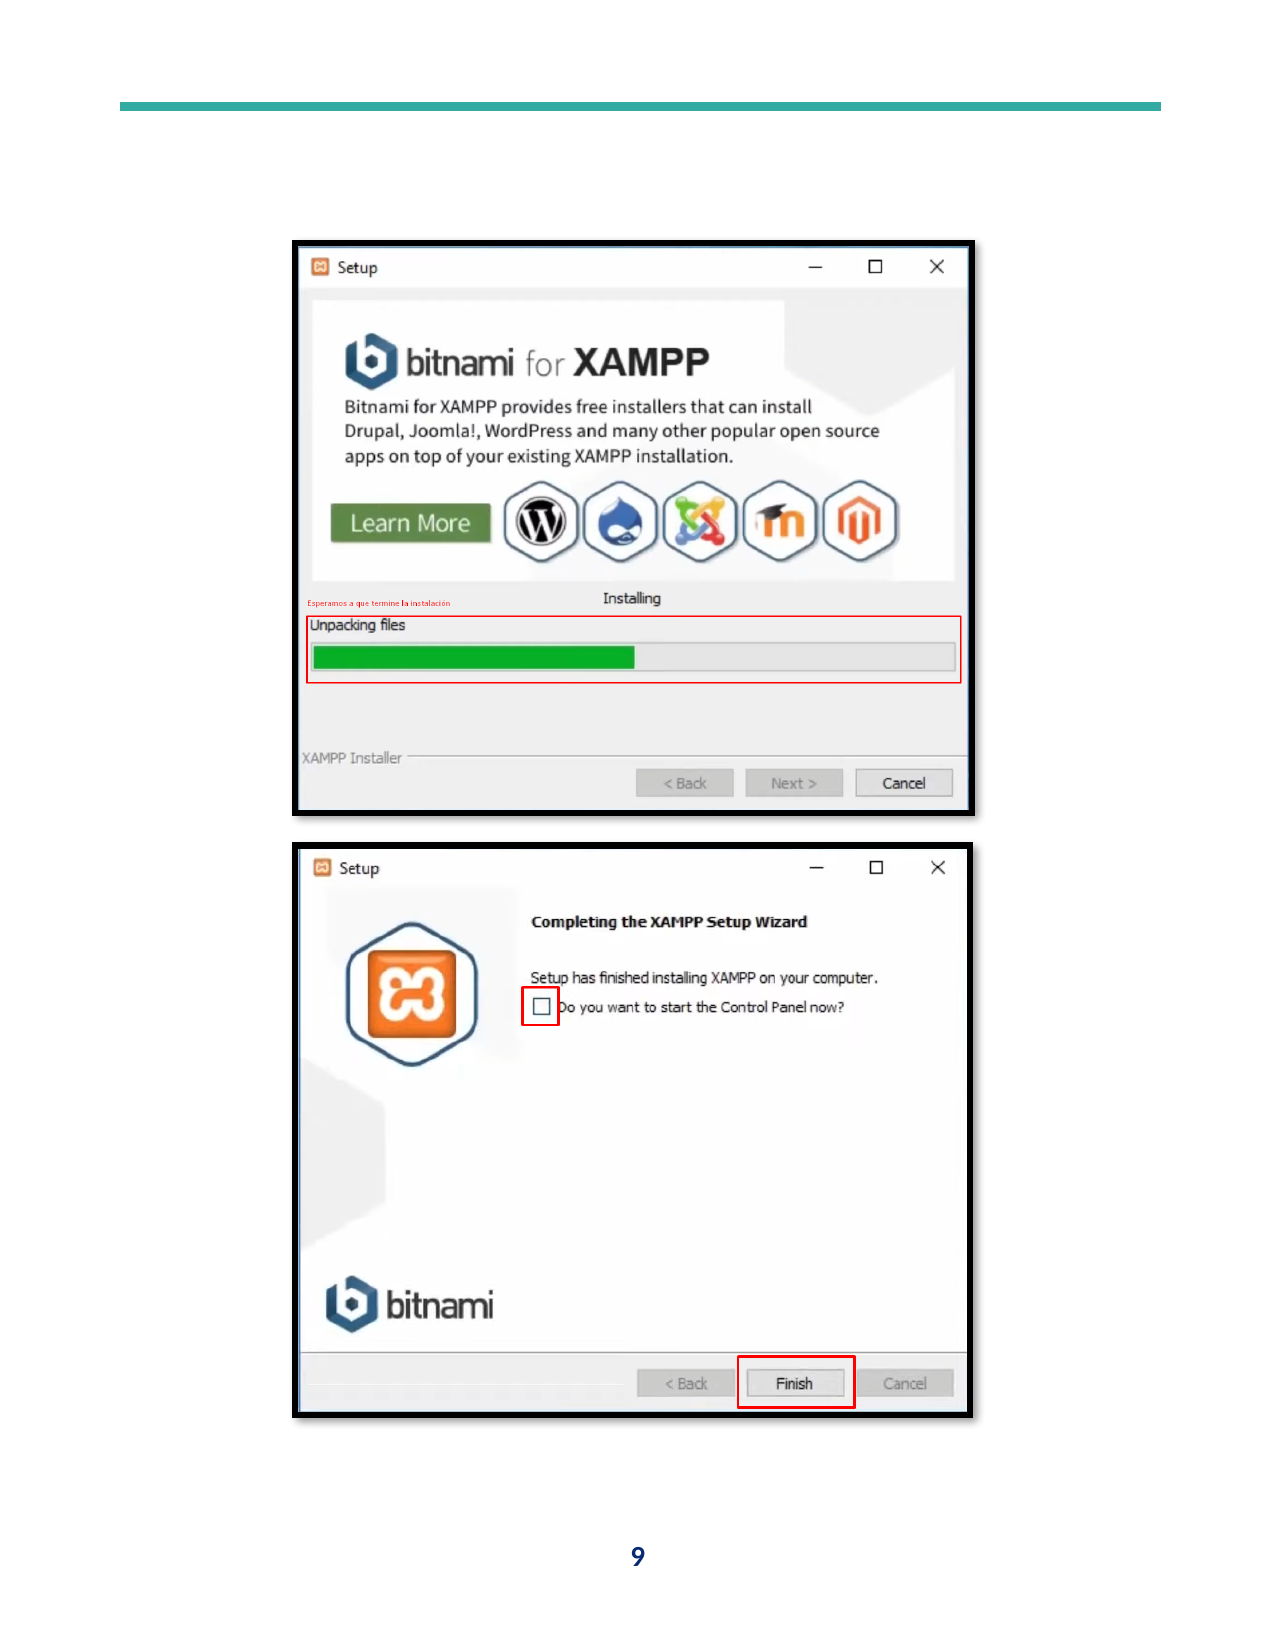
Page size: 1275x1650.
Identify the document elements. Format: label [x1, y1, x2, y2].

picture [298, 849, 967, 1412]
picture [298, 246, 969, 810]
